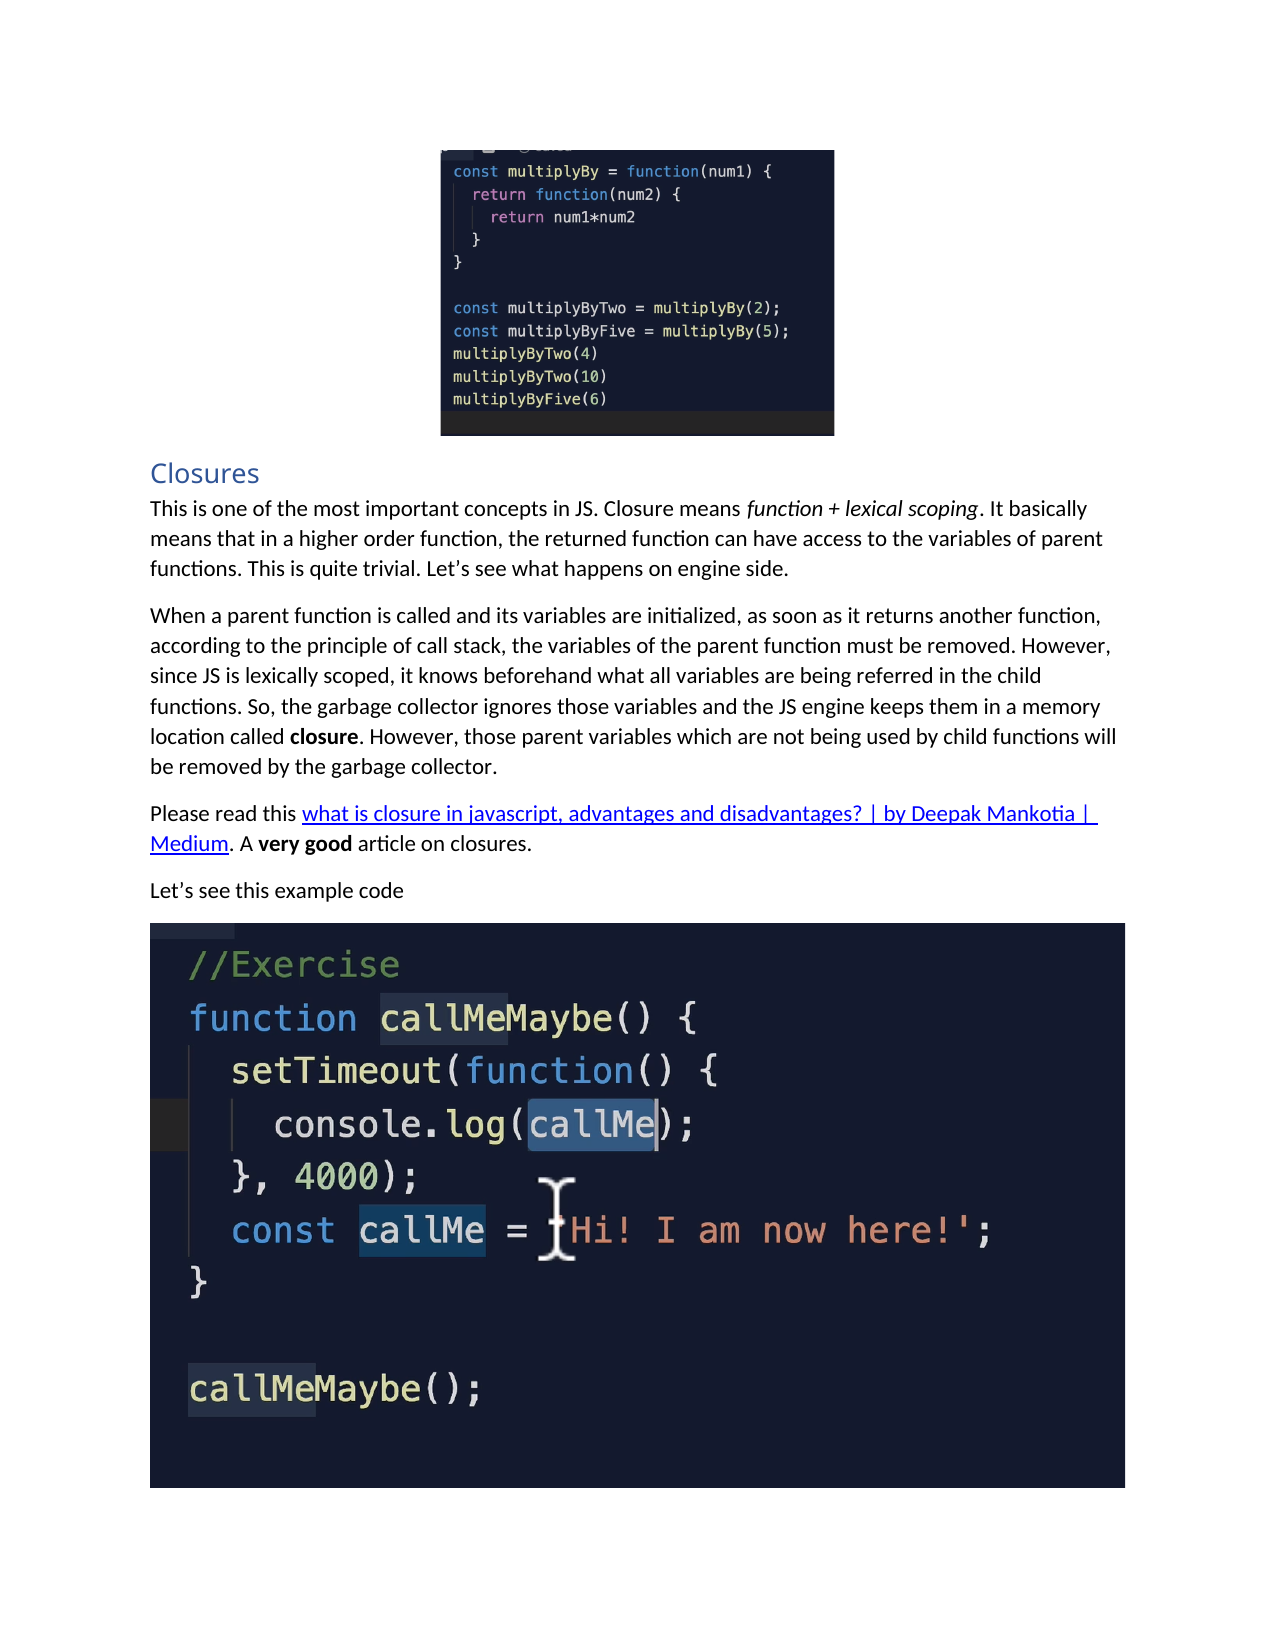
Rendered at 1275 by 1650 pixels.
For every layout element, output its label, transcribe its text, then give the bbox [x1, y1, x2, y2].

text This is one of the most important concepts in JS. Closure means function + lexical scoping. It basically means that in a higher order function, the returned function can have access to the variables of parent functions. This is quite trivial. Let’s see what happens on engine side. [150, 494, 1125, 582]
picture [440, 150, 835, 436]
subtitle Closures [150, 454, 1125, 491]
text Let’s see this example code [150, 876, 1125, 904]
text Please read this what is closure in javascript, advantages and disadvantages? | by Deepak Mankotia | Medium. A very good article on closures. [150, 799, 1125, 857]
picture [150, 923, 1125, 1488]
text When a parent function is called and its variables are initialized, as soon as it returns another function, according to the principle of call stack, the variables of the parent function must be removed. However, since JS is lexically scoped, it knows beforehand what all variables are being referred in the child functions. So, the garbage collector ignores those variables and the JS engine keeps them in a memory location called closure. However, those parent variables which are not being used by child functions will be removed by the garbage collector. [150, 601, 1125, 780]
